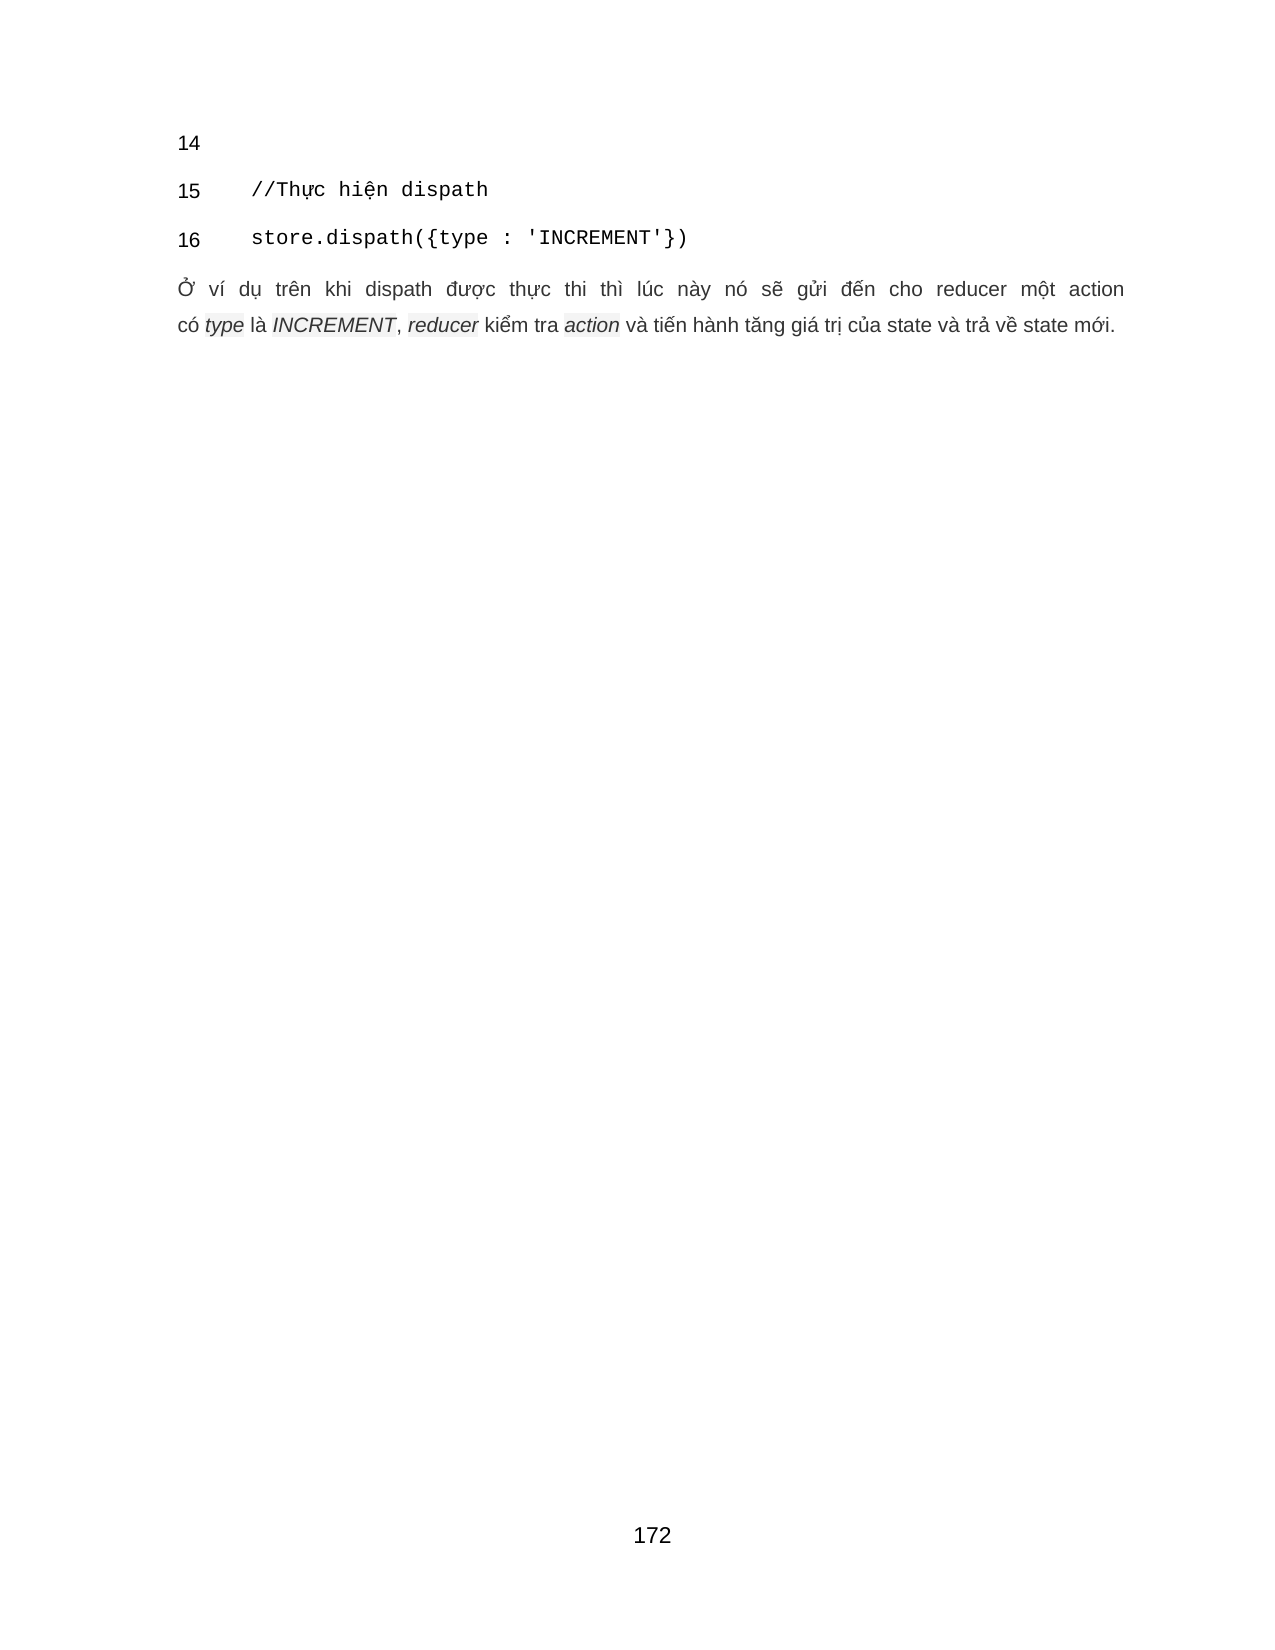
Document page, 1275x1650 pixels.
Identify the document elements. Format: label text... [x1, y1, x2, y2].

text Ở ví dụ trên khi dispath được thực thi thì lúc này nó sẽ gửi đến cho reducer một action có type là INCREMENT, reducer kiểm tra action và tiến hành tăng giá trị của state và trả về state mới. [177, 277, 1127, 337]
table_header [177, 118, 251, 277]
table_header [251, 118, 1260, 277]
